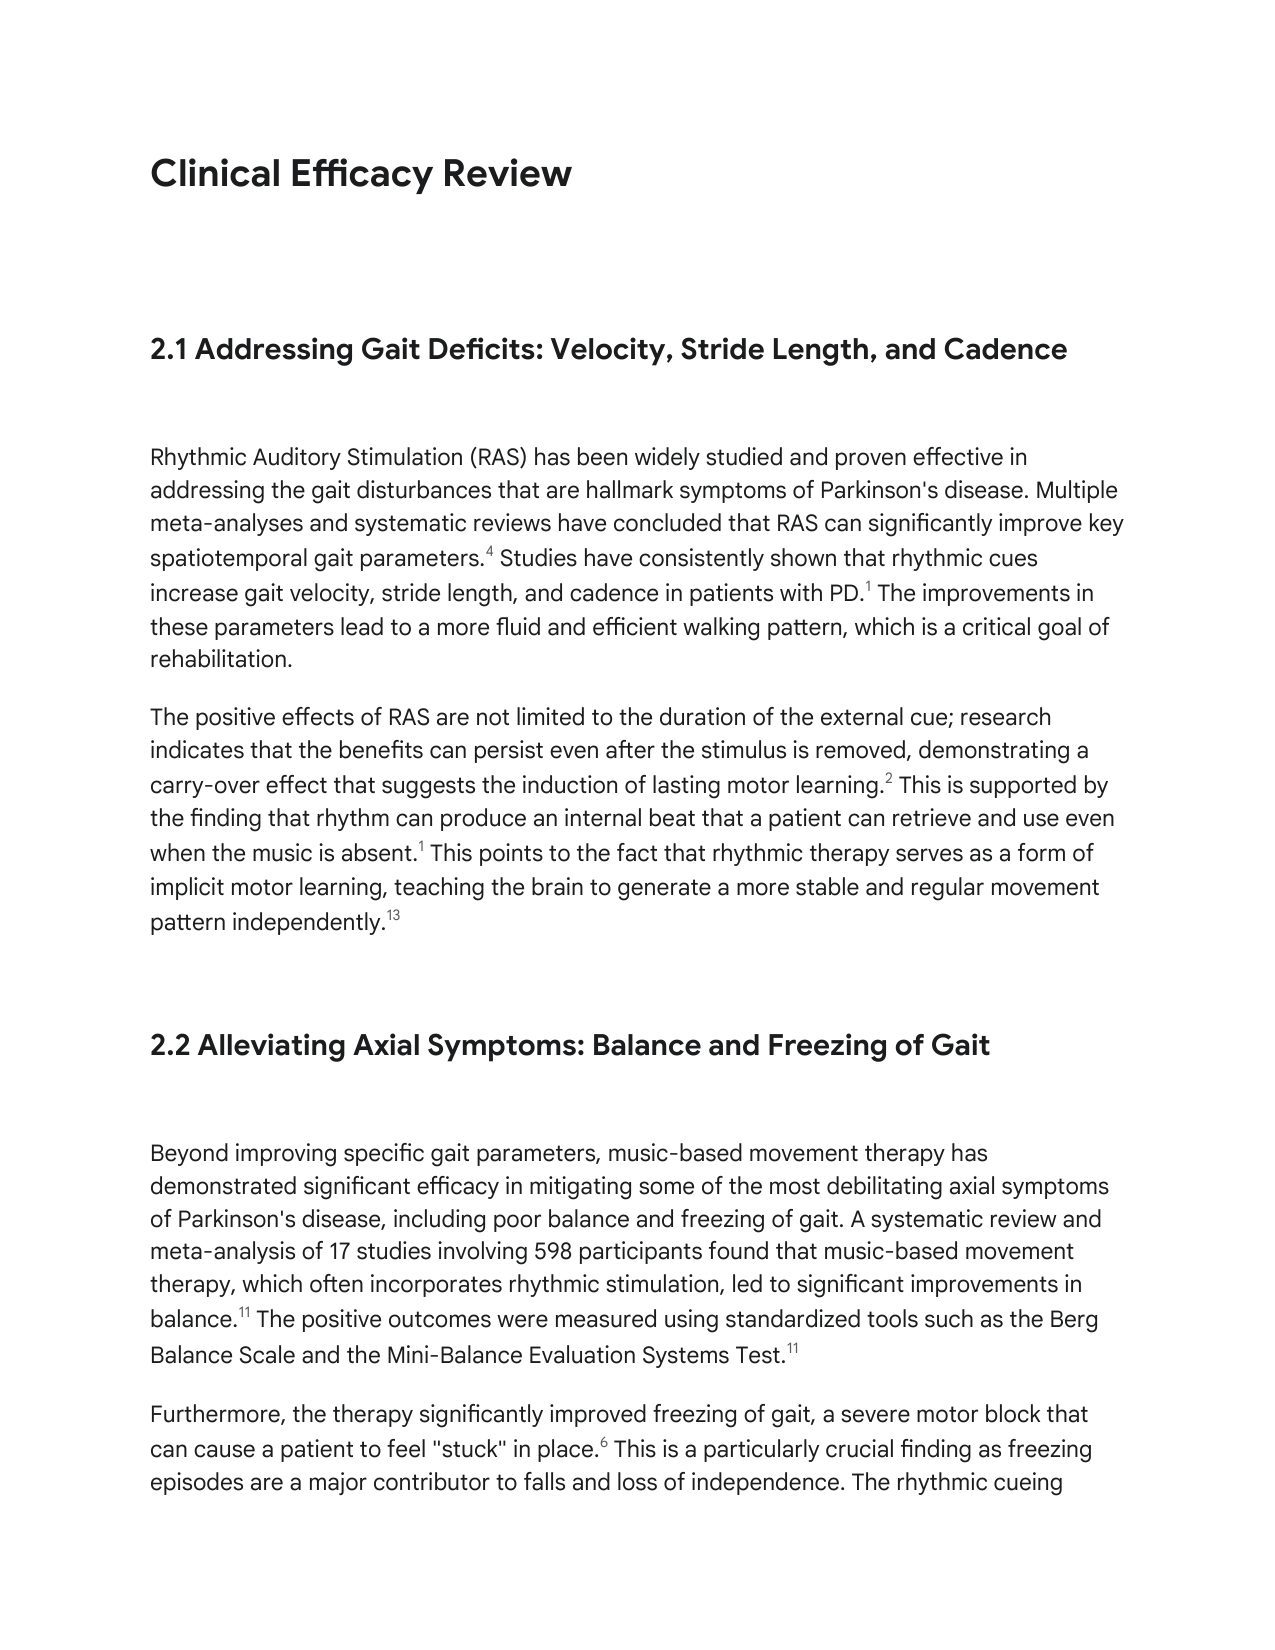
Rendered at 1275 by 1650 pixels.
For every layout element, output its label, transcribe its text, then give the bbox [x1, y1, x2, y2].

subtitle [150, 150, 1125, 197]
text Beyond improving specific gait parameters, music-based movement therapy has demonstrated significant efficacy in mitigating some of the most debilitating axial symptoms of Parkinson's disease, including poor balance and freezing of gait. A systematic review and meta-analysis of 17 studies involving 598 participants found that music-based movement therapy, which often incorporates rhythmic stimulation, led to significant improvements in balance.11 The positive outcomes were measured using standardized tools such as the Berg Balance Scale and the Mini-Balance Evaluation Systems Test.11 [150, 1139, 1125, 1370]
text Rhythmic Auditory Stimulation (RAS) has been widely studied and proven effective in addressing the gait disturbances that are hallmark symptoms of Parkinson's disease. Multiple meta-analyses and systematic reviews have concluded that RAS can significantly improve key spatiotemporal gait parameters.4 Studies have consistently shown that rhythmic cues increase gait velocity, stride length, and cadence in patients with PD.1 The improvements in these parameters lead to a more fluid and efficient walking pattern, which is a critical goal of rehabilitation. [150, 443, 1125, 674]
text The positive effects of RAS are not limited to the duration of the external cue; research indicates that the benefits can persist even after the stimulus is removed, demonstrating a carry-over effect that suggests the induction of lasting motor learning.2 This is supported by the finding that rhythm can produce an internal beat that a patient can retrieve and use even when the music is absent.1 This points to the fact that rhythmic therapy serves as a form of implicit motor learning, teaching the brain to generate a more stable and regular movement pattern independently.13 [150, 703, 1125, 937]
subtitle 2.1 Addressing Gait Deficits: Velocity, Stride Length, and Cadence [150, 331, 1125, 368]
subtitle 2.2 Alleviating Axial Symptoms: Balance and Freezing of Gait [150, 1027, 1125, 1064]
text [150, 1400, 1125, 1497]
